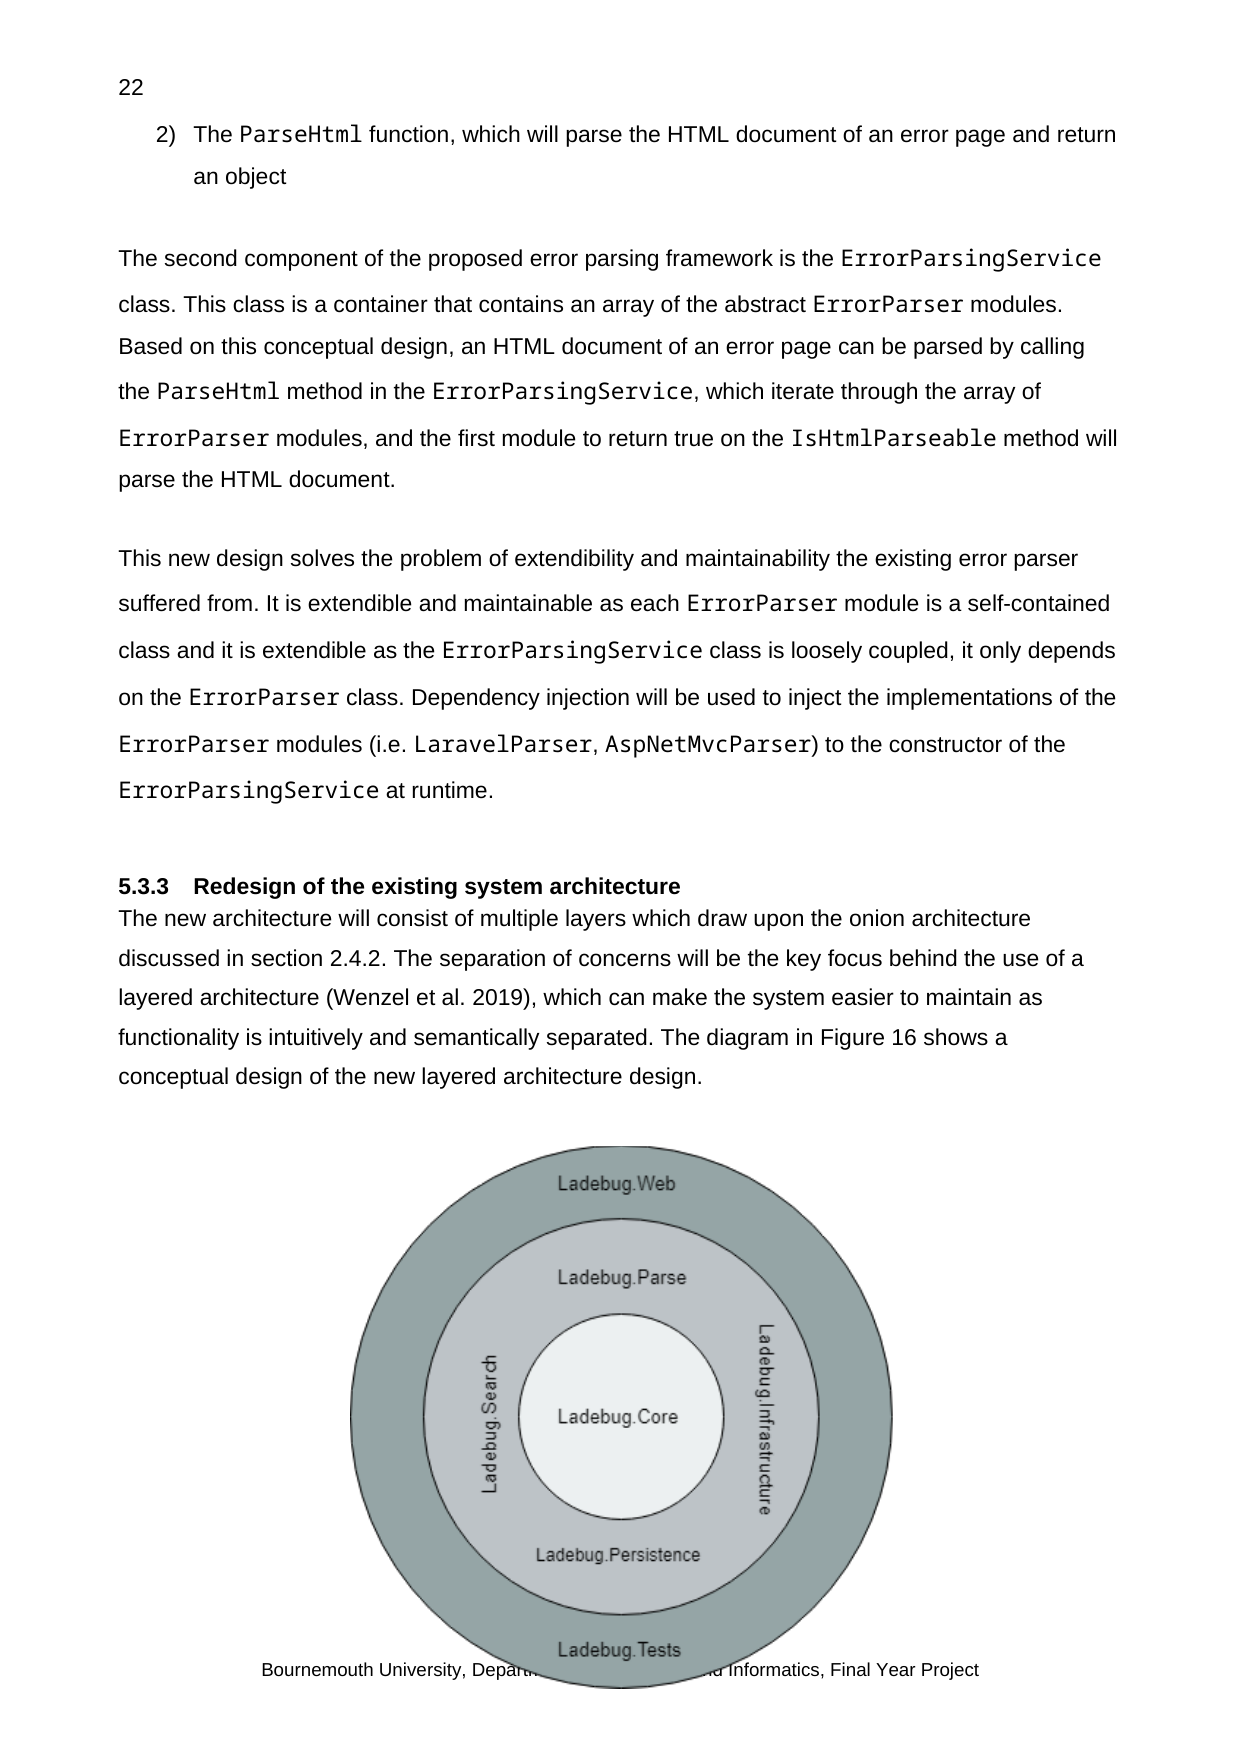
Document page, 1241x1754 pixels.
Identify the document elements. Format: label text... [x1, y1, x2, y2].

text The second component of the proposed error parsing framework is the ErrorParsingService class. This class is a container that contains an array of the abstract ErrorParser modules. Based on this conceptual design, an HTML document of an error page can be parsed by calling the ParseHtml method in the ErrorParsingService, which iterate through the array of ErrorParser modules, and the first module to return true on the IsHtmlParseable method will parse the HTML document. [118, 242, 1122, 492]
list The ParseHtml function, which will parse the HTML document of an error page and return an object [156, 118, 1122, 189]
text The new architecture will consist of multiple layers which draw upon the onion architecture discussed in section 2.4.2. The separation of concerns will be the key focus behind the use of a layered architecture (Wenzel et al. 2019), which can make the system easier to maintain as functionality is intuitively and semantically separated. The diagram in Figure 16 shows a conceptual design of the new layered architecture design. [118, 905, 1122, 1089]
picture [350, 1146, 893, 1689]
subtitle Redesign of the existing system architecture [118, 873, 1122, 899]
text This new design solves the problem of extendibility and maintainability the existing error parser suffered from. It is extendible and maintainable as each ErrorParser module is a self-contained class and it is extendible as the ErrorParsingService class is loosely coupled, it only depends on the ErrorParser class. Dependency injection will be used to inject the implementations of the ErrorParser modules (i.e. LaravelParser, AspNetMvcParser) to the constructor of the ErrorParsingService at runtime. [118, 545, 1122, 806]
